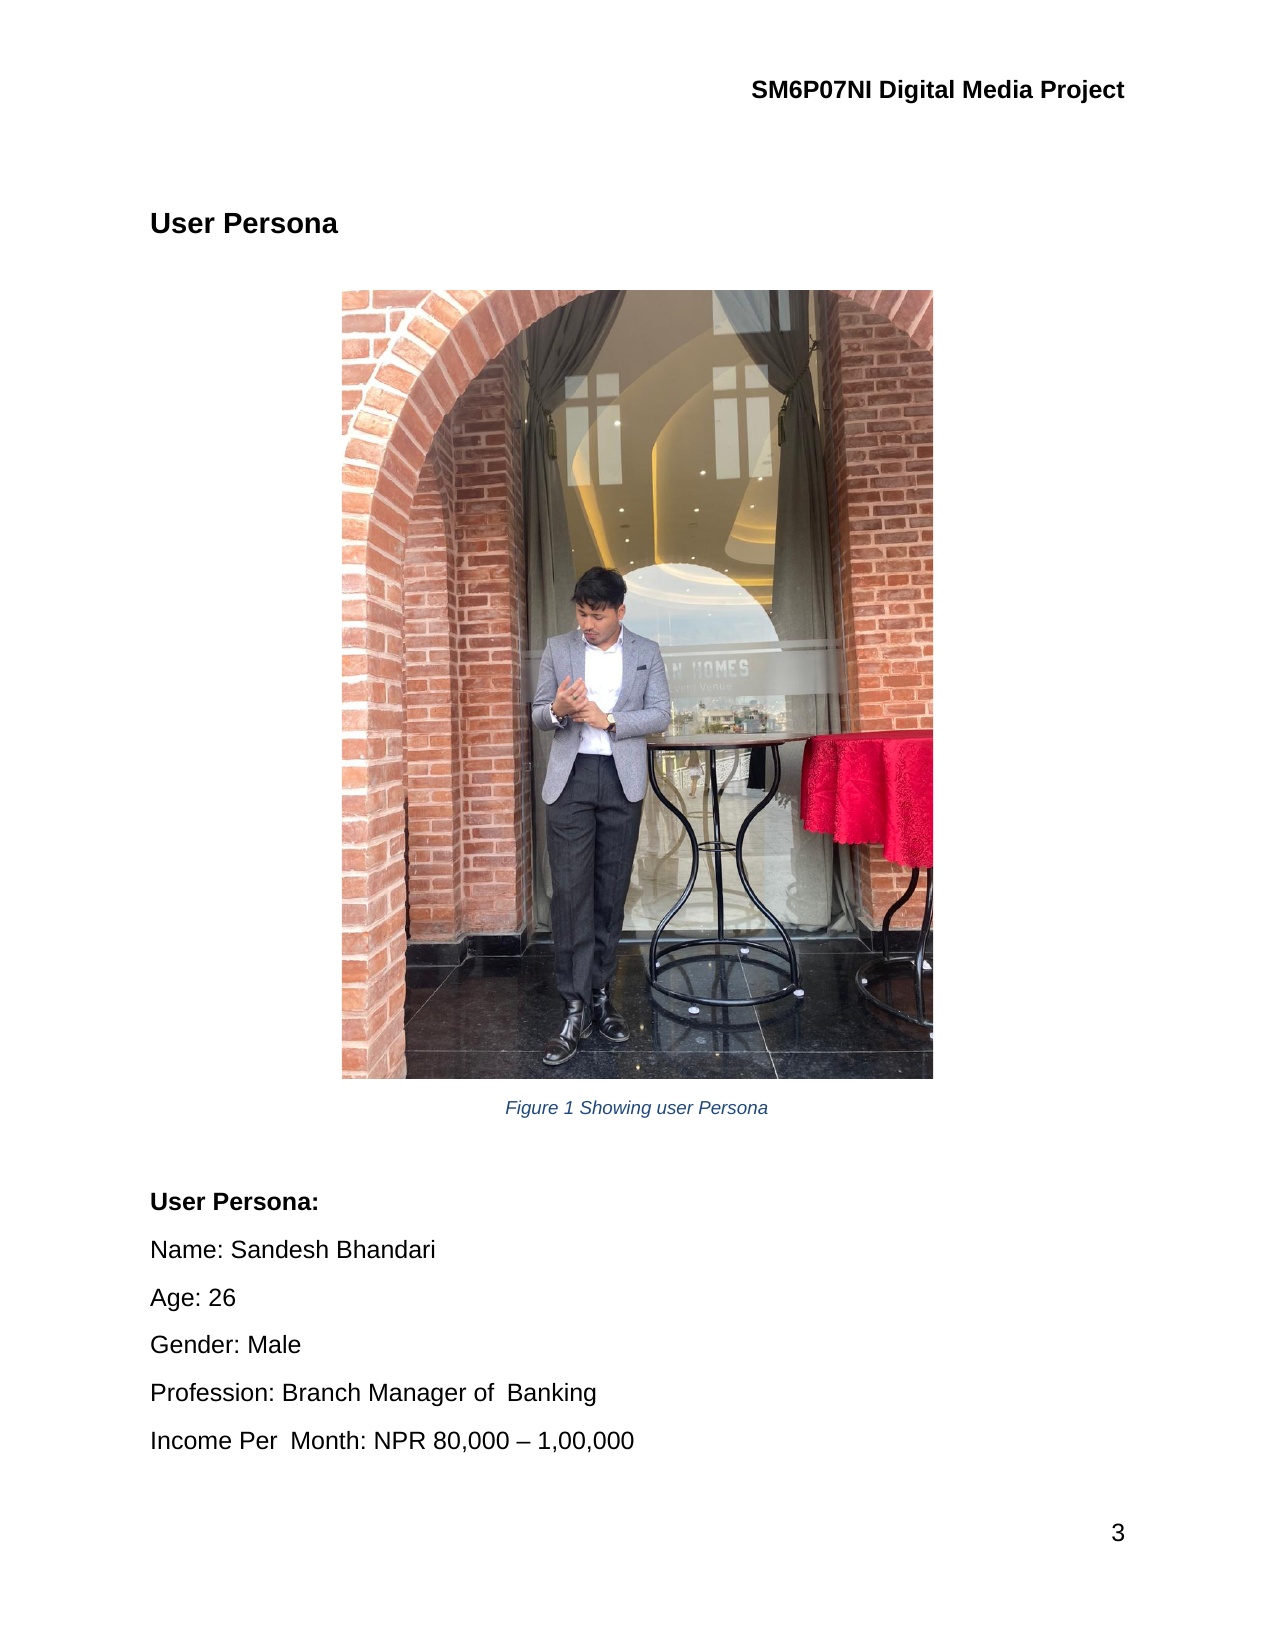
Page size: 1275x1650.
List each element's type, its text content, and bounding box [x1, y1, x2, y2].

text User Persona: [150, 1187, 1125, 1216]
text Age: 26 [150, 1283, 1125, 1311]
text Gender: Male [150, 1330, 1125, 1359]
text Profession: Branch Manager of Banking [150, 1378, 1125, 1407]
text Name: Sandesh Bhandari [150, 1235, 1125, 1264]
text Figure 1 Showing user Persona [150, 1097, 1125, 1119]
subtitle User Persona [150, 206, 1125, 239]
text Income Per Month: NPR 80,000 – 1,00,000 [150, 1426, 1125, 1454]
picture [341, 290, 934, 1079]
